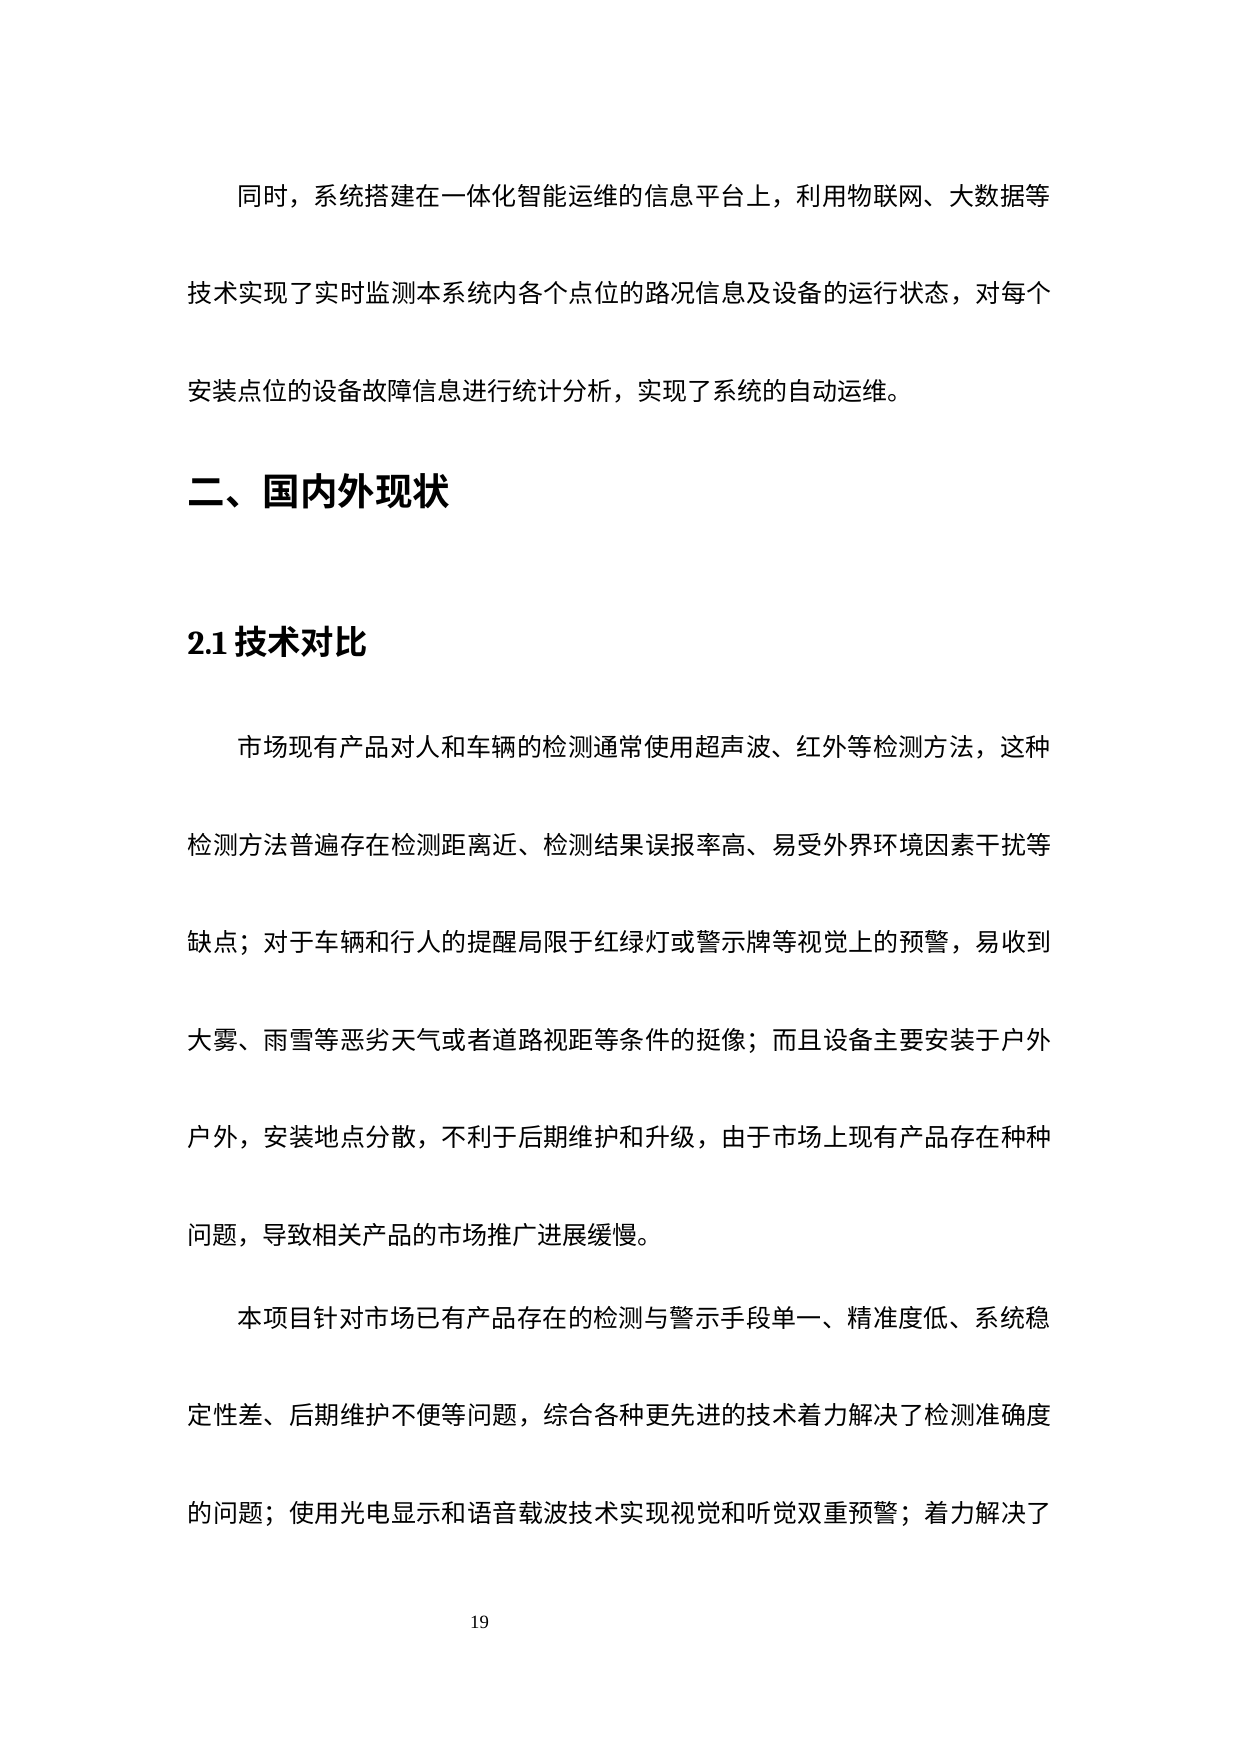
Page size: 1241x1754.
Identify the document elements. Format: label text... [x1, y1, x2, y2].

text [187, 1284, 1053, 1544]
subtitle 2.1技术对比 [187, 608, 1053, 673]
text 市场现有产品对人和车辆的检测通常使用超声波、红外等检测方法，这种检测方法普遍存在检测距离近、检测结果误报率高、易受外界环境因素干扰等缺点；对于车辆和行人的提醒局限于红绿灯或警示牌等视觉上的预警，易收到大雾、雨雪等恶劣天气或者道路视距等条件的挺像；而且设备主要安装于户外户外，安装地点分散，不利于后期维护和升级，由于市场上现有产品存在种种问题，导致相关产品的市场推广进展缓慢。 [187, 713, 1053, 1266]
text 二、国内外现状 [187, 457, 1053, 522]
text 同时，系统搭建在一体化智能运维的信息平台上，利用物联网、大数据等技术实现了实时监测本系统内各个点位的路况信息及设备的运行状态，对每个安装点位的设备故障信息进行统计分析，实现了系统的自动运维。 [187, 162, 1053, 422]
